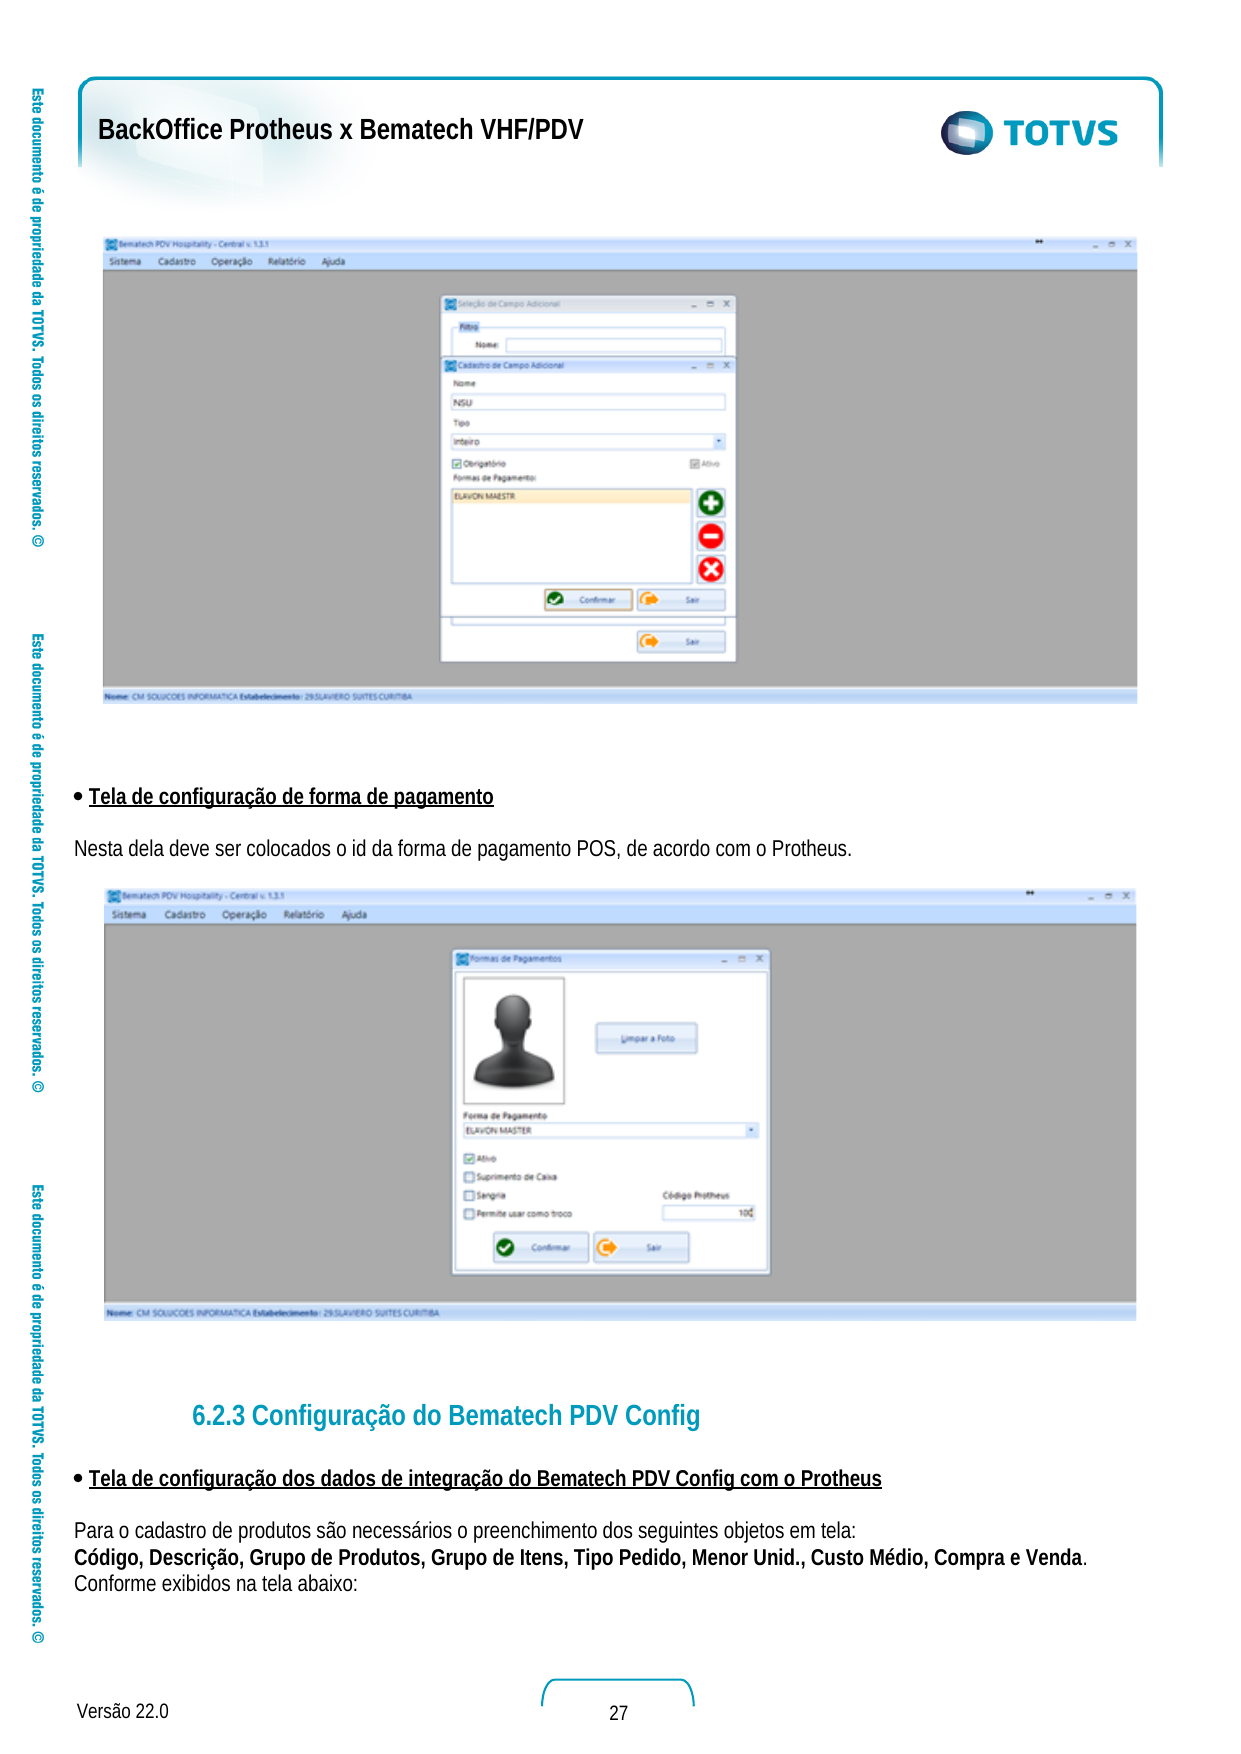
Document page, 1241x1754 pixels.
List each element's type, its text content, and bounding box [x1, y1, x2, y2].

text Nesta dela deve ser colocados o id da forma de pagamento POS, de acordo com o Protheus. [74, 835, 1166, 862]
picture [17, 14, 58, 1746]
picture [75, 73, 1167, 231]
picture [102, 236, 1138, 704]
subtitle 6.2.3 Configuração do Bematech PDV Config [192, 1398, 1166, 1432]
text Para o cadastro de produtos são necessários o preenchimento dos seguintes objetos em tela: [74, 1517, 1166, 1544]
text Conforme exibidos na tela abaixo: [74, 1570, 1166, 1596]
list Tela de configuração de forma de pagamento [74, 783, 1166, 809]
text Código, Descrição, Grupo de Produtos, Grupo de Itens, Tipo Pedido, Menor Unid., Custo Médio, Compra e Venda. [74, 1544, 1166, 1570]
picture [104, 888, 1137, 1321]
list Tela de configuração dos dados de integração do Bematech PDV Config com o Protheus [74, 1464, 1166, 1491]
